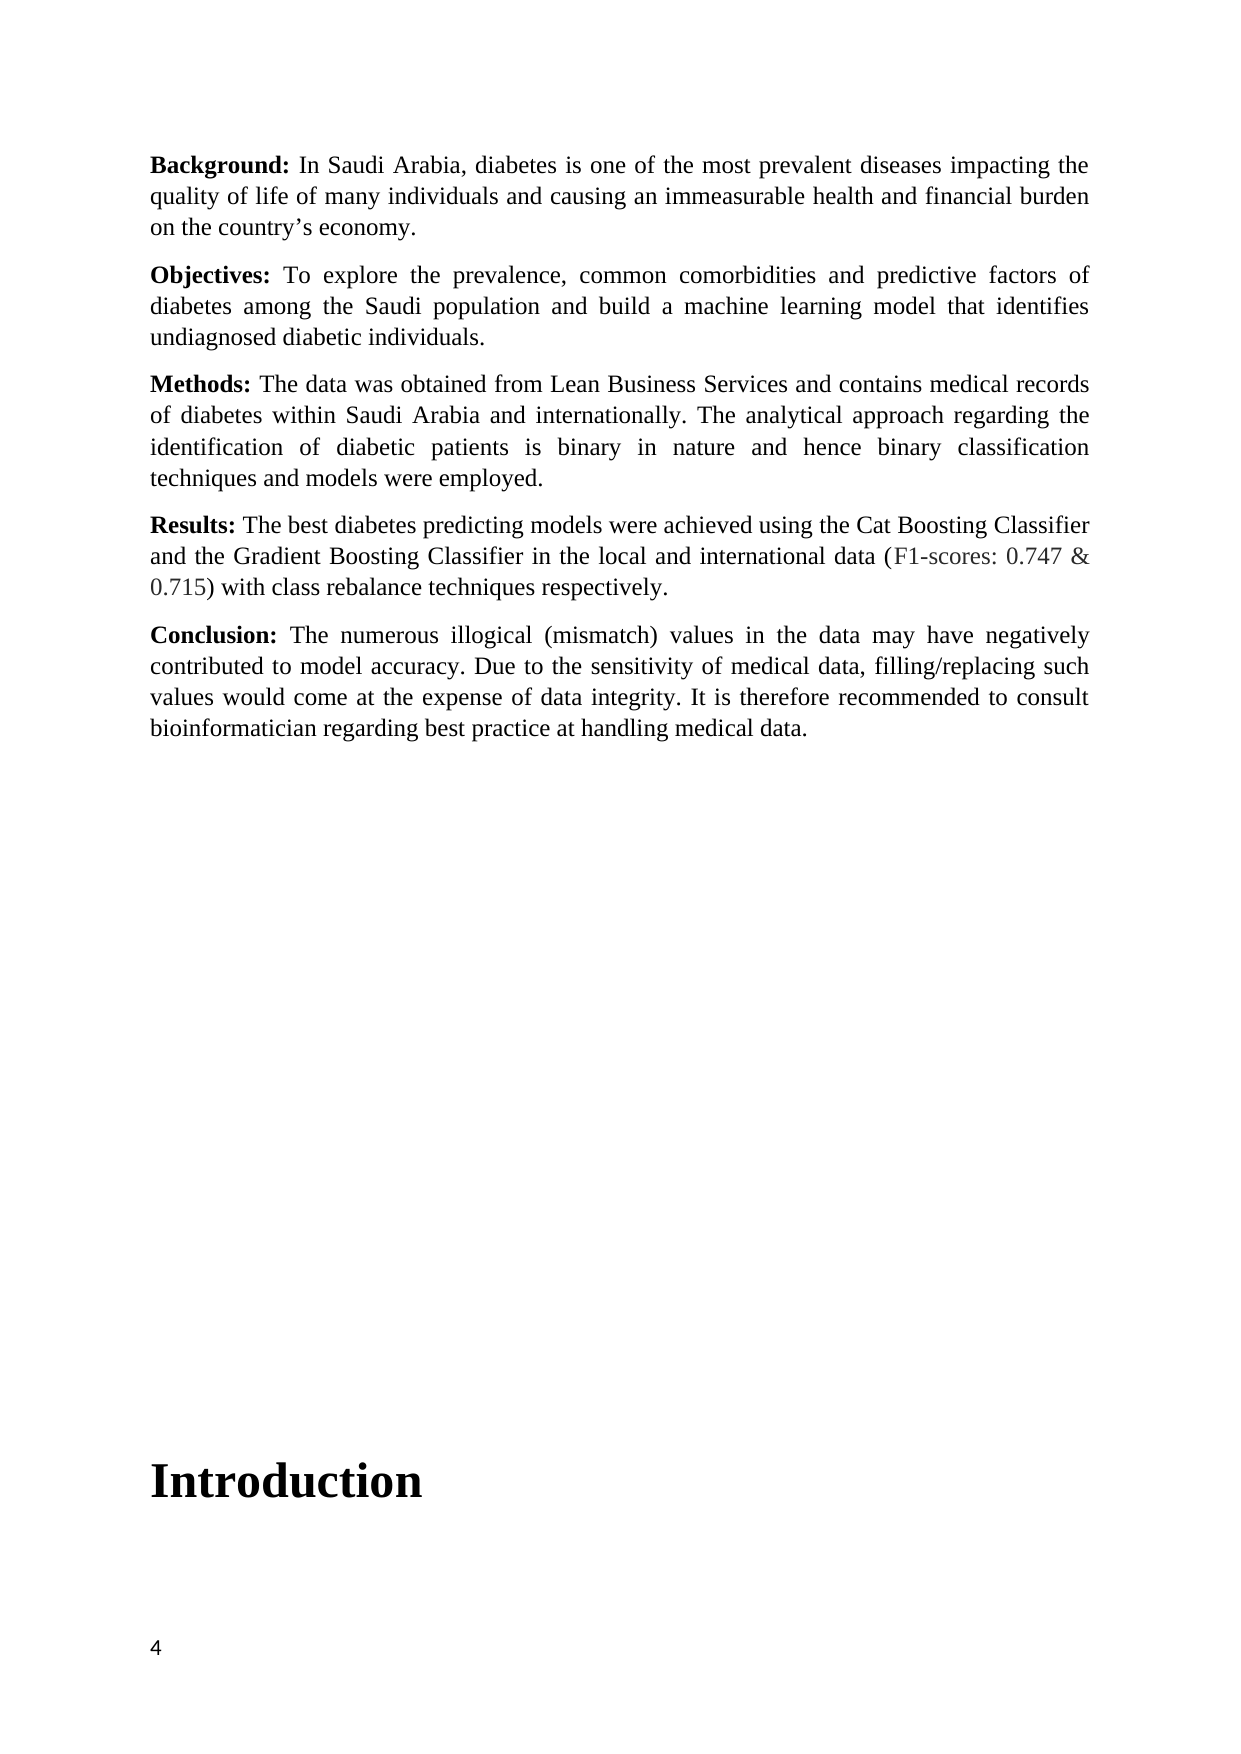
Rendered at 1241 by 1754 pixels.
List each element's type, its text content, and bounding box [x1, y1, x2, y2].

text Conclusion: The numerous illogical (mismatch) values in the data may have negatively contributed to model accuracy. Due to the sensitivity of medical data, filling/replacing such values would come at the expense of data integrity. It is therefore recommended to consult bioinformatician regarding best practice at handling medical data. [150, 620, 1090, 742]
text Background: In Saudi Arabia, diabetes is one of the most prevalent diseases impacting the quality of life of many individuals and causing an immeasurable health and financial burden on the country’s economy. [150, 150, 1090, 241]
text Objectives: To explore the prevalence, common comorbidities and predictive factors of diabetes among the Saudi population and build a machine learning model that identifies undiagnosed diabetic individuals. [150, 260, 1090, 351]
subtitle Introduction [150, 1451, 1090, 1508]
text Results: The best diabetes predicting models were achieved using the Cat Boosting Classifier and the Gradient Boosting Classifier in the local and international data (F1-scores: 0.747 & 0.715) with class rebalance techniques respectively. [150, 510, 1090, 601]
text Methods: The data was obtained from Lean Business Services and contains medical records of diabetes within Saudi Arabia and internationally. The analytical approach regarding the identification of diabetic patients is binary in nature and hence binary classification techniques and models were employed. [150, 369, 1090, 491]
